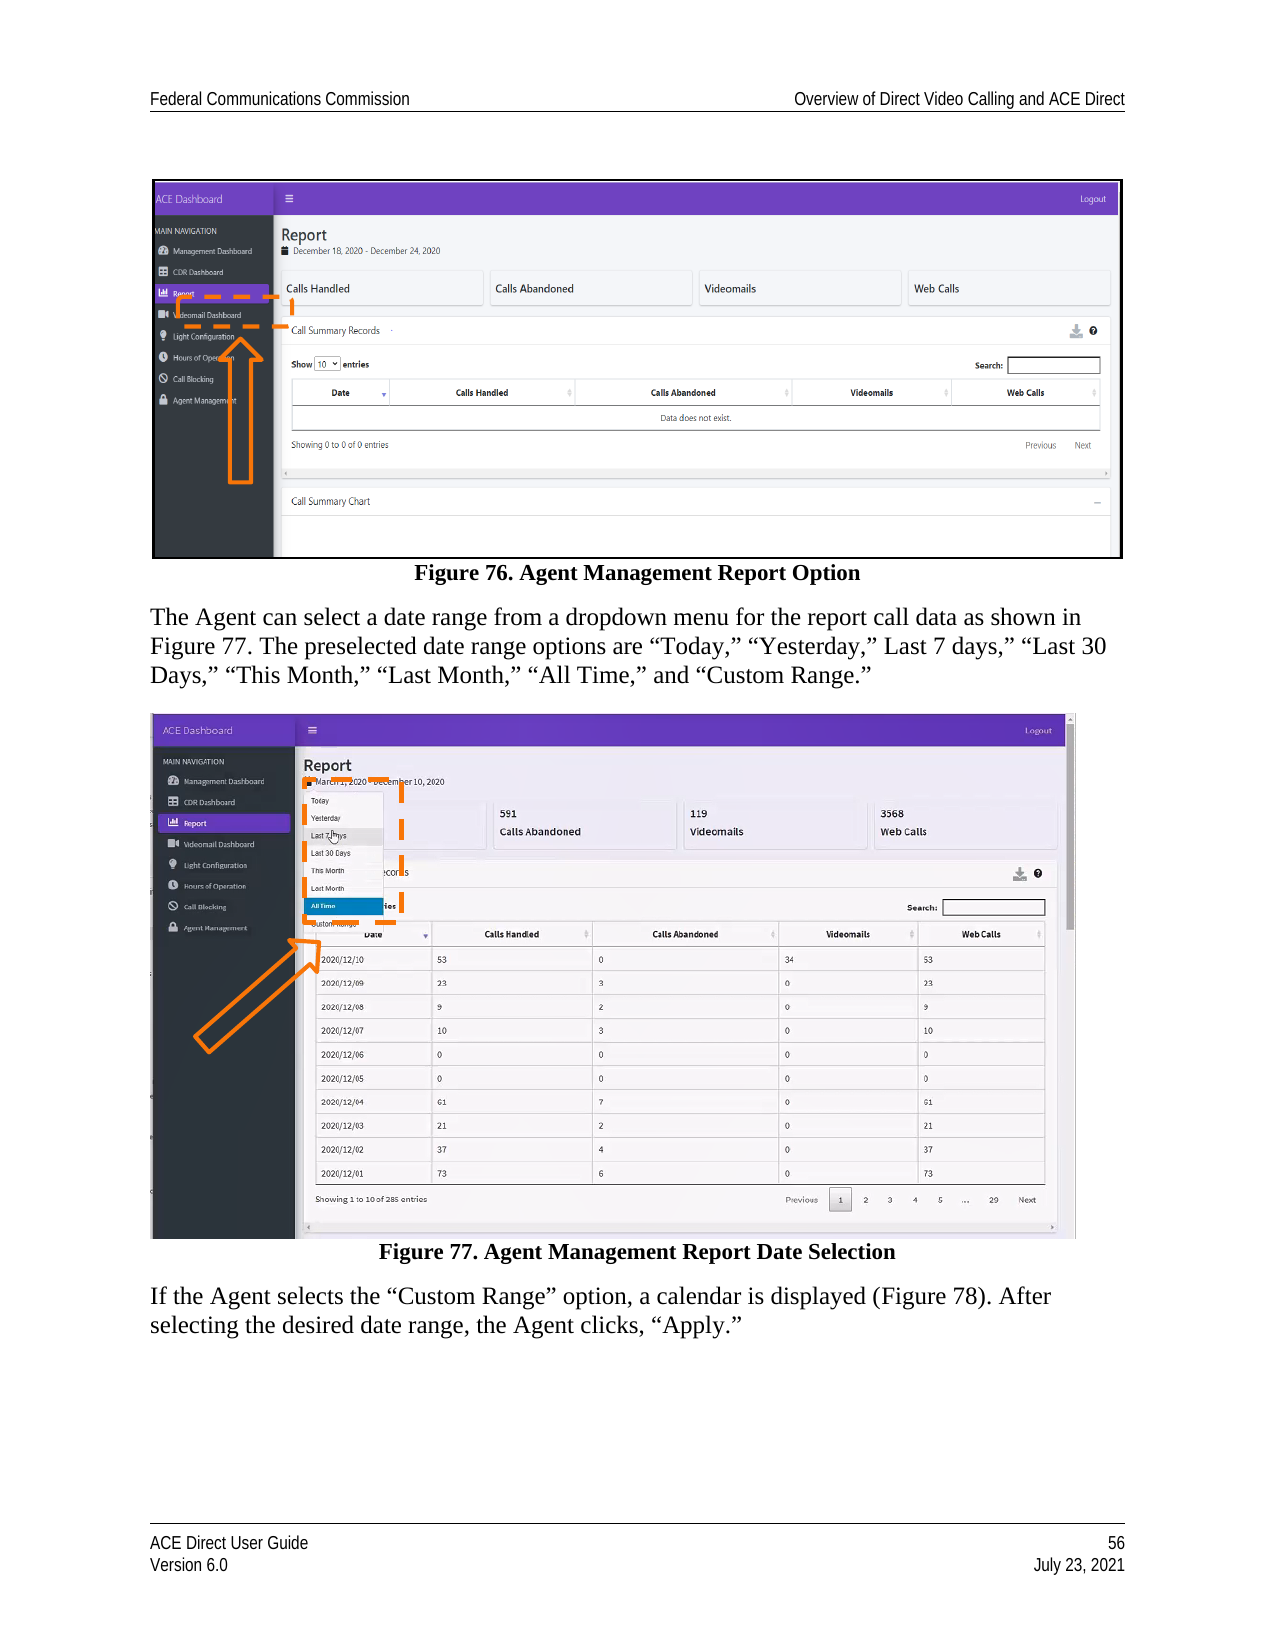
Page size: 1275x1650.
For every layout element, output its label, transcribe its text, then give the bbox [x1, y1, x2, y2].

picture [150, 713, 1076, 1239]
text If the Agent selects the “Custom Range” option, a calendar is displayed (Figure 78). After selecting the desired date range, the Agent clicks, “Apply.” [150, 1281, 1125, 1339]
text The Agent can select a date range from a dropdown menu for the report call data as shown in Figure 77. The preselected date range options are “Today,” “Yesterday,” Last 7 days,” “Last 30 Days,” “This Month,” “Last Month,” “All Time,” and “Custom Range.” [150, 602, 1125, 688]
picture [155, 181, 1120, 557]
text Figure 77. Agent Management Report Date Selection [150, 1238, 1125, 1265]
text Figure 76. Agent Management Report Option [150, 559, 1125, 586]
